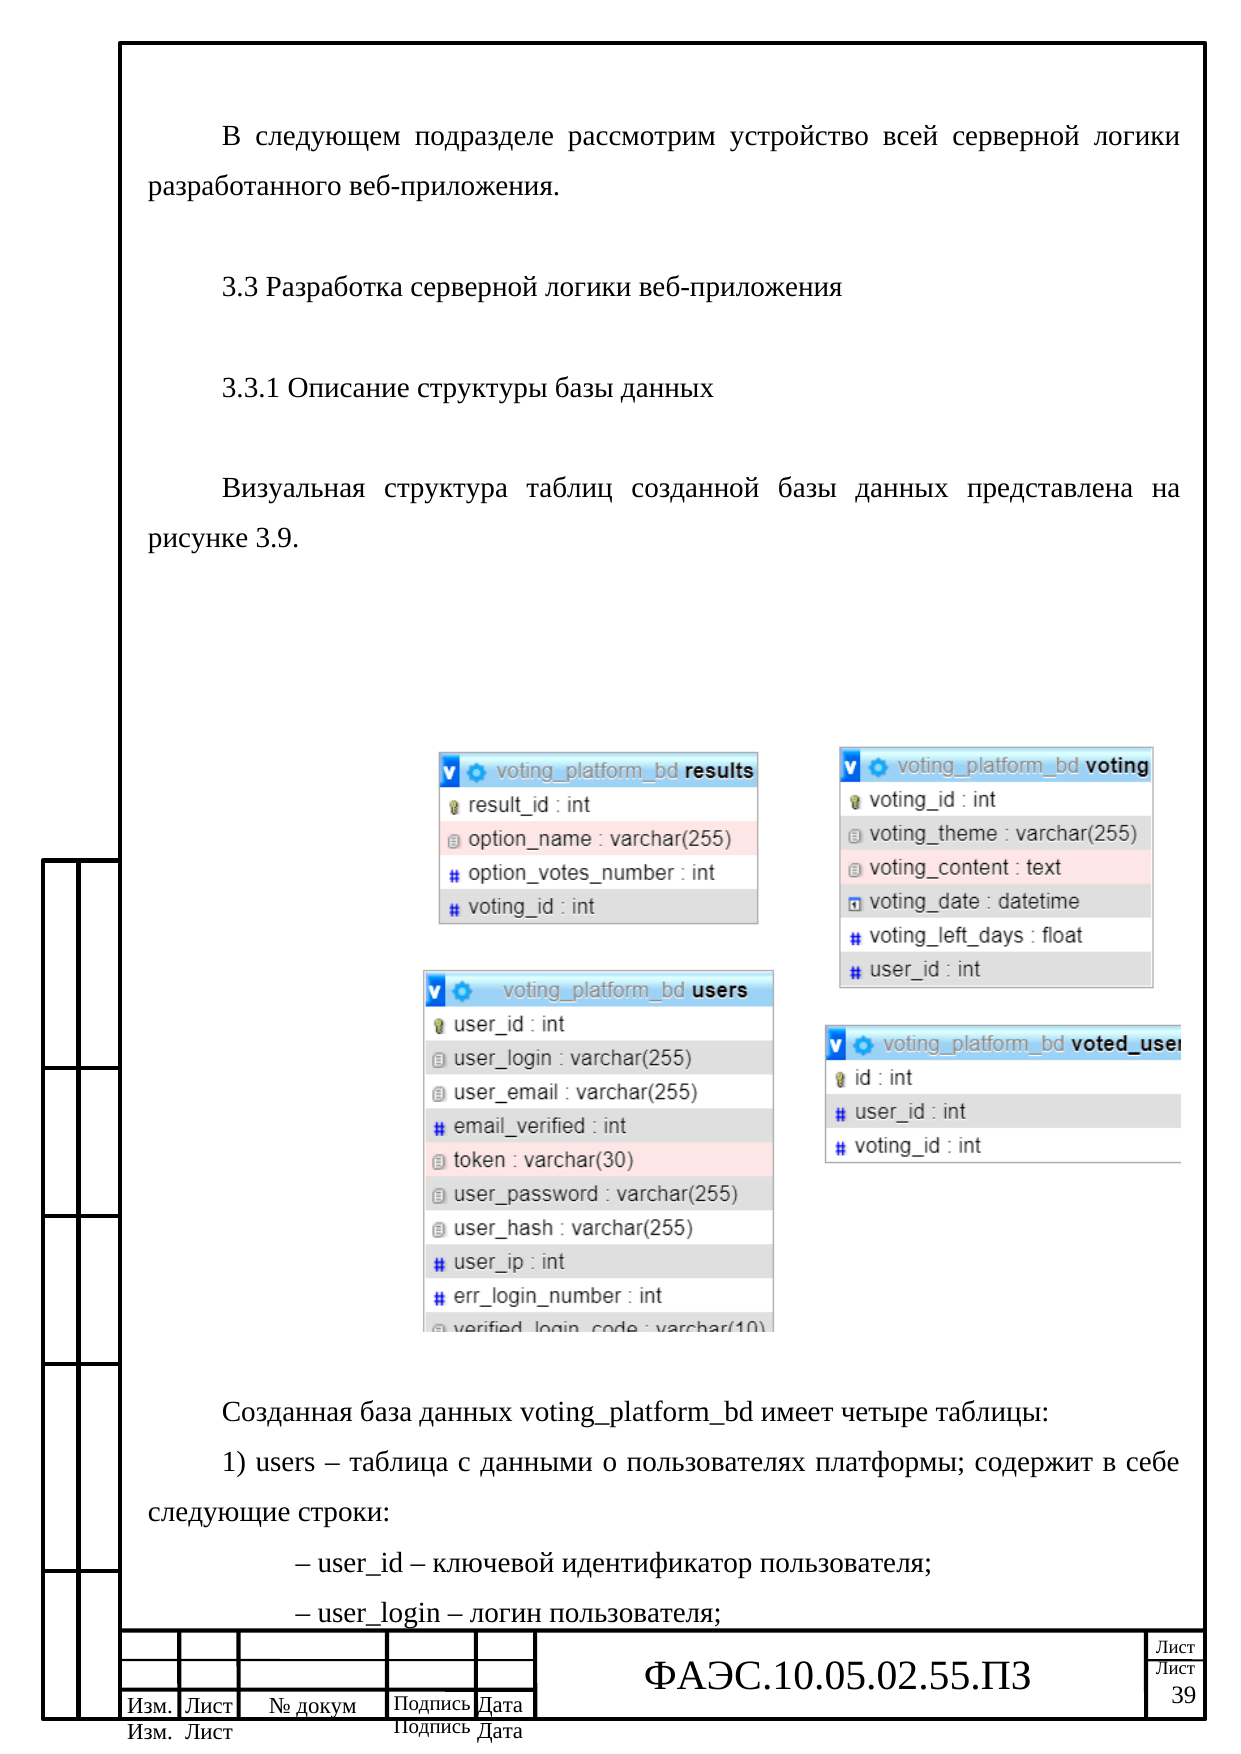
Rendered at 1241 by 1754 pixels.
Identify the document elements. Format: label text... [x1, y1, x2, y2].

text 3.3.1 Описание структуры базы данных [148, 370, 1181, 403]
text – user_id – ключевой идентификатор пользователя; [221, 1545, 1181, 1578]
text Визуальная структура таблиц созданной базы данных представлена на рисунке 3.9. [148, 470, 1181, 554]
text – user_login – логин пользователя; [221, 1595, 1181, 1628]
text Созданная база данных voting_platform_bd имеет четыре таблицы: [148, 1394, 1181, 1427]
text 1) users – таблица с данными о пользователях платформы; содержит в себе следующие строки: [148, 1444, 1181, 1528]
text 3.3 Разработка серверной логики веб-приложения [148, 269, 1181, 303]
text В следующем подразделе рассмотрим устройство всей серверной логики разработанного веб-приложения. [148, 118, 1181, 202]
